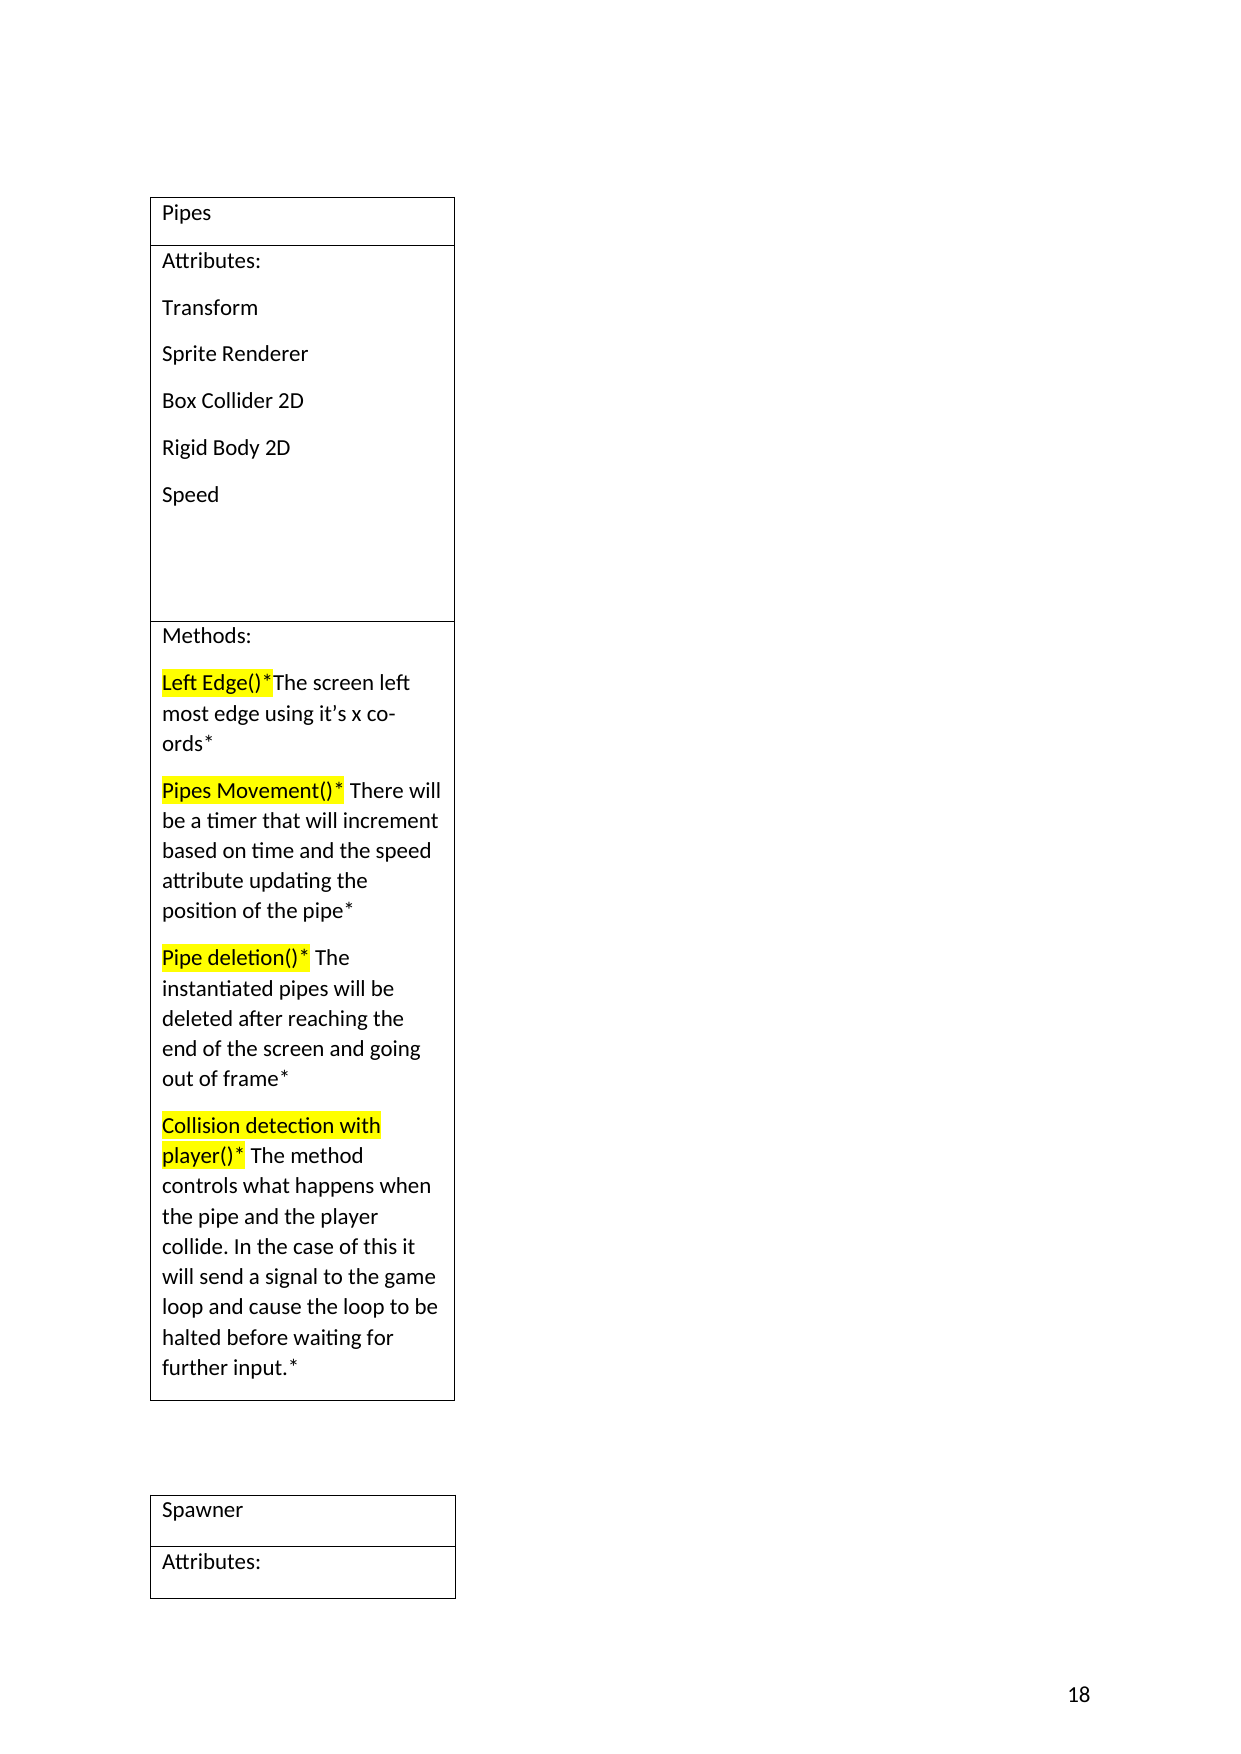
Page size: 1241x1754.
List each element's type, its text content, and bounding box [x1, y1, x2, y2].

table_header Pipes [151, 198, 454, 245]
table_header Spawner [151, 1496, 455, 1546]
table_cell Methods: Left Edge()*The screen left most edge using it’s x co-ords* Pipes Movement()* There will be a timer that will increment based on time and the speed attribute updating the position of the pipe* Pipe deletion()* The instantiated pipes will be deleted after reaching the end of the screen and going out of frame* Collision detection with player()* The method controls what happens when the pipe and the player collide. In the case of this it will send a signal to the game loop and cause the loop to be halted before waiting for further input.* [151, 622, 454, 1400]
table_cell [151, 1547, 455, 1598]
table_cell Attributes: Transform Sprite Renderer Box Collider 2D Rigid Body 2D Speed [151, 246, 454, 621]
